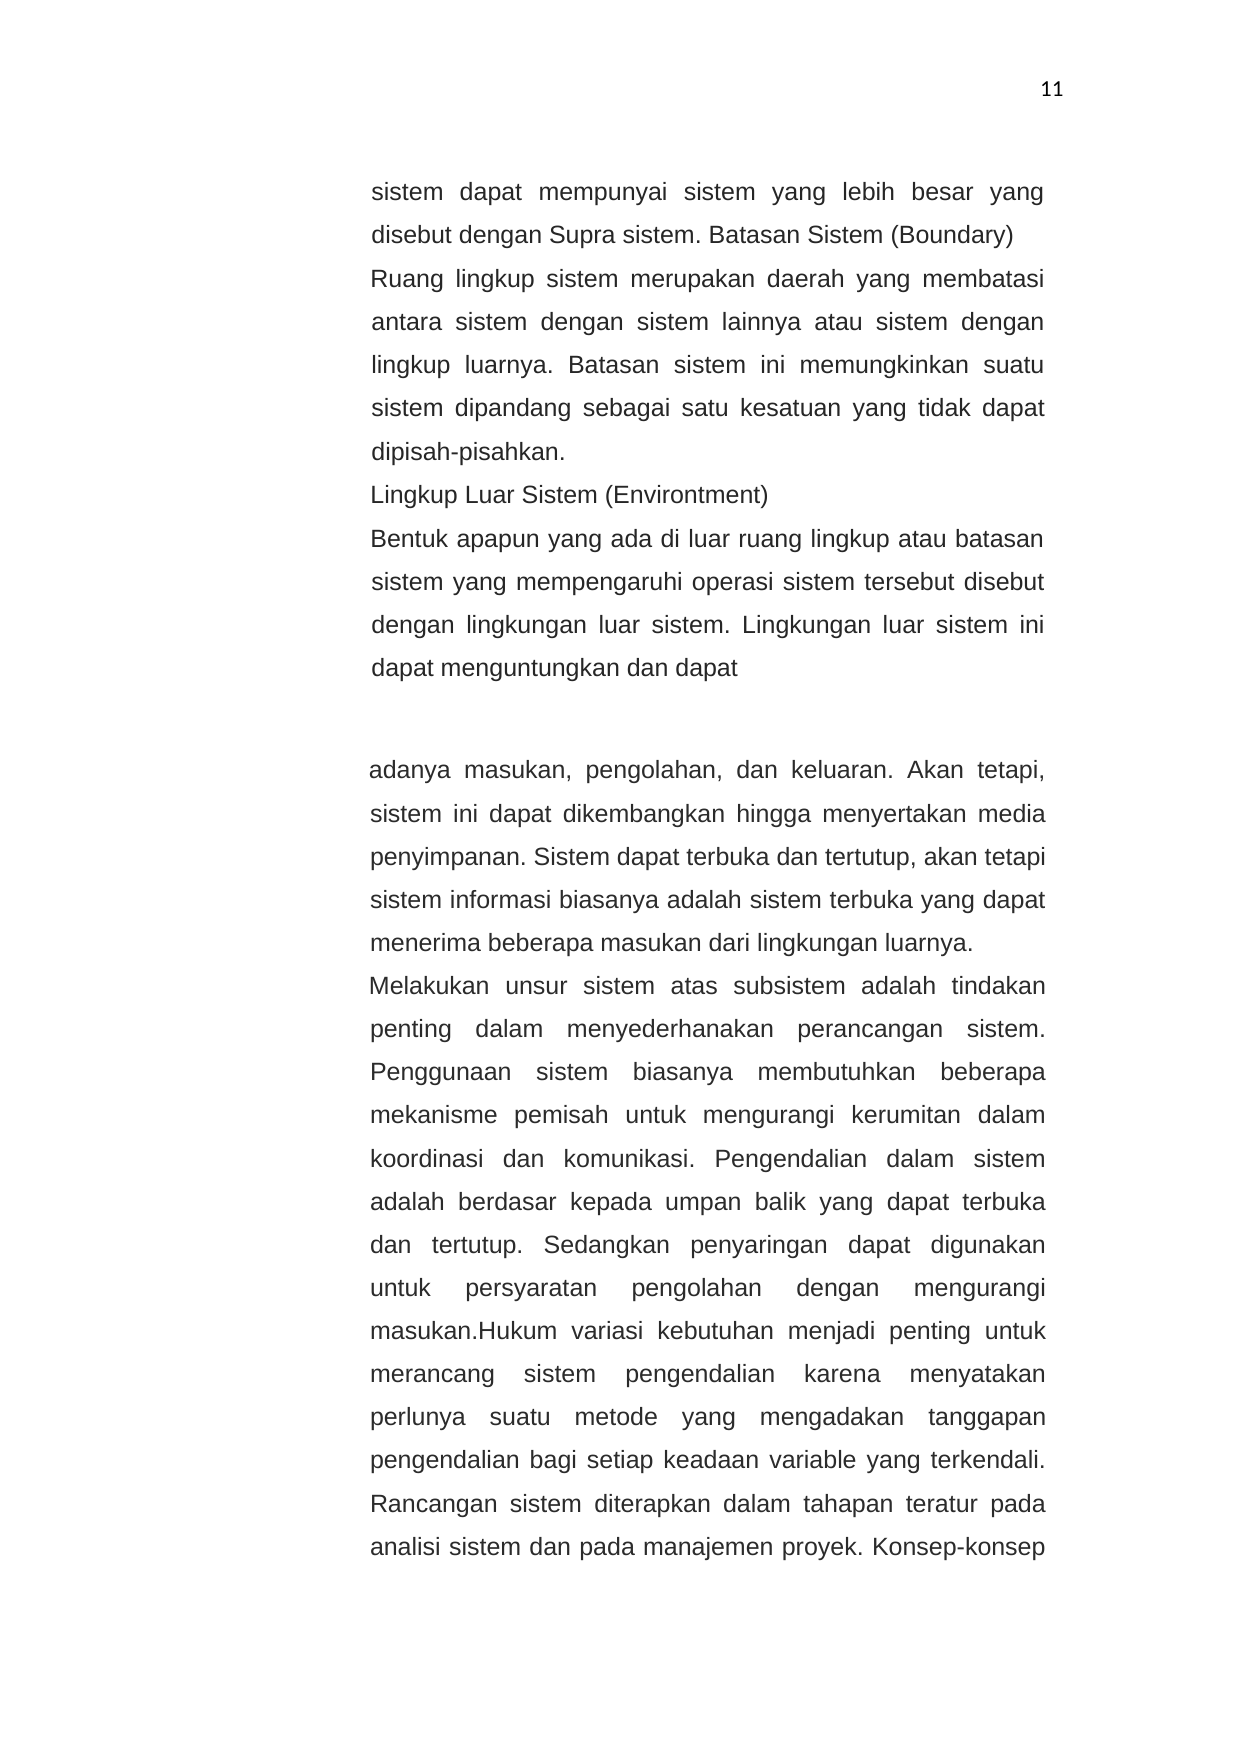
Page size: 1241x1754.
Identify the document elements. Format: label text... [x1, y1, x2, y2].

text Lingkup Luar Sistem (Environtment) [370, 480, 1045, 509]
text Ruang lingkup sistem merupakan daerah yang membatasi antara sistem dengan sistem lainnya atau sistem dengan lingkup luarnya. Batasan sistem ini memungkinkan suatu sistem dipandang sebagai satu kesatuan yang tidak dapat dipisah-pisahkan. [370, 264, 1045, 465]
text adanya masukan, pengolahan, dan keluaran. Akan tetapi, sistem ini dapat dikembangkan hingga menyertakan media penyimpanan. Sistem dapat terbuka dan tertutup, akan tetapi sistem informasi biasanya adalah sistem terbuka yang dapat menerima beberapa masukan dari lingkungan luarnya. [369, 755, 1047, 957]
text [370, 177, 1045, 249]
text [369, 971, 1047, 1560]
text Bentuk apapun yang ada di luar ruang lingkup atau batasan sistem yang mempengaruhi operasi sistem tersebut disebut dengan lingkungan luar sistem. Lingkungan luar sistem ini dapat menguntungkan dan dapat [370, 524, 1045, 682]
